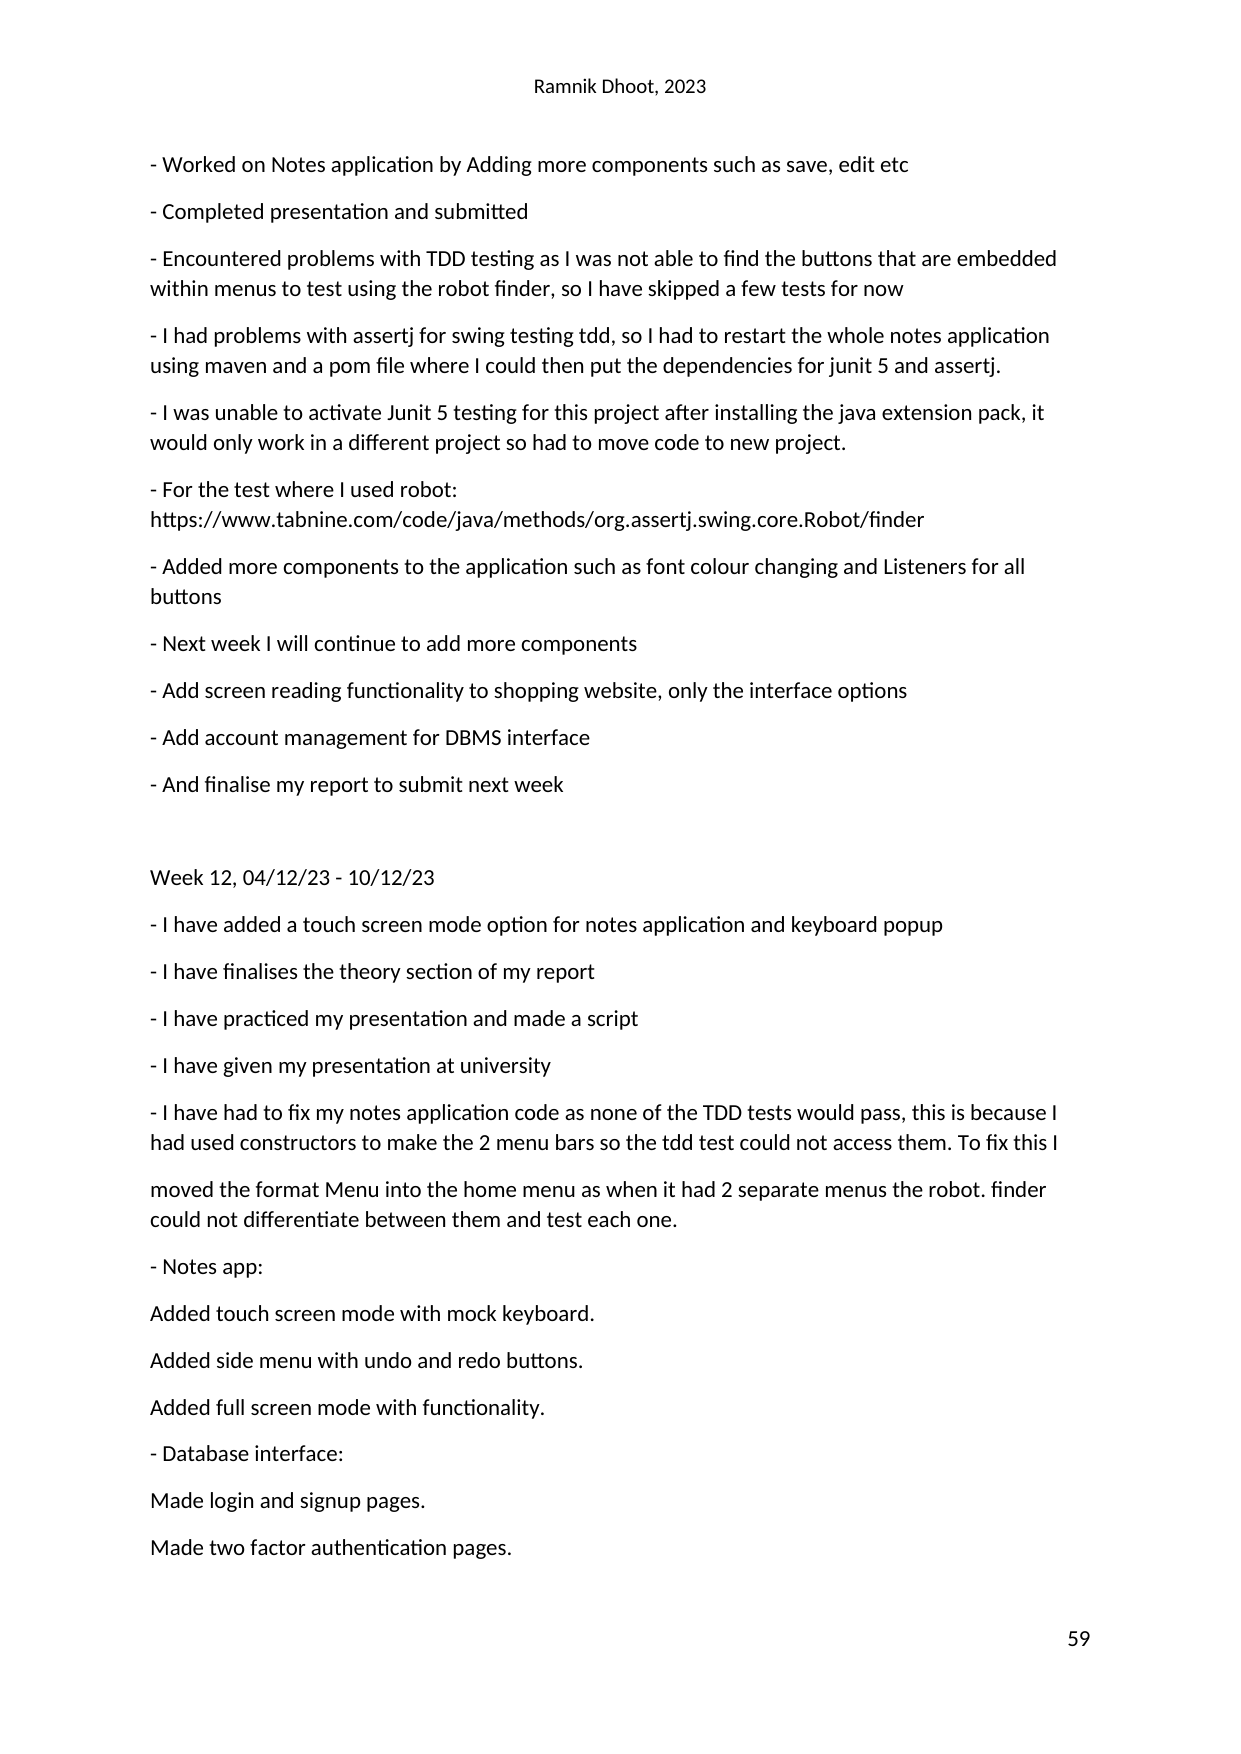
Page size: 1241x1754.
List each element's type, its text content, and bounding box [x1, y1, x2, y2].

text Made two factor authentication pages. [150, 1533, 1090, 1561]
text - Add account management for DBMS interface [150, 723, 1090, 751]
text - Database interface: [150, 1439, 1090, 1468]
text - And finalise my report to submit next week [150, 770, 1090, 798]
text moved the format Menu into the home menu as when it had 2 separate menus the robot. finder could not differentiate between them and test each one. [150, 1175, 1090, 1233]
text - I have had to fix my notes application code as none of the TDD tests would pass, this is because I had used constructors to make the 2 menu bars so the tdd test could not access them. To fix this I [150, 1098, 1090, 1156]
text - Completed presentation and submitted [150, 197, 1090, 225]
text - I was unable to activate Junit 5 testing for this project after installing the java extension pack, it would only work in a different project so had to move code to new project. [150, 398, 1090, 456]
text - I have given my presentation at university [150, 1051, 1090, 1079]
text Added full screen mode with functionality. [150, 1393, 1090, 1421]
text - Next week I will continue to add more components [150, 629, 1090, 657]
text Added side menu with undo and redo buttons. [150, 1346, 1090, 1374]
text - I have added a touch screen mode option for notes application and keyboard popup [150, 910, 1090, 938]
text - I had problems with assertj for swing testing tdd, so I had to restart the whole notes application using maven and a pom file where I could then put the dependencies for junit 5 and assertj. [150, 321, 1090, 379]
text - Added more components to the application such as font colour changing and Listeners for all buttons [150, 552, 1090, 610]
text - For the test where I used robot: https://www.tabnine.com/code/java/methods/org.assertj.swing.core.Robot/finder [150, 475, 1090, 533]
text Added touch screen mode with mock keyboard. [150, 1299, 1090, 1327]
text - I have finalises the theory section of my report [150, 957, 1090, 985]
text - Notes app: [150, 1252, 1090, 1280]
text - Add screen reading functionality to shopping website, only the interface options [150, 676, 1090, 704]
text - I have practiced my presentation and made a script [150, 1004, 1090, 1032]
text Week 12, 04/12/23 - 10/12/23 [150, 863, 1090, 892]
text Made login and signup pages. [150, 1486, 1090, 1514]
text - Worked on Notes application by Adding more components such as save, edit etc [150, 150, 1090, 178]
text - Encountered problems with TDD testing as I was not able to find the buttons that are embedded within menus to test using the robot finder, so I have skipped a few tests for now [150, 244, 1090, 302]
